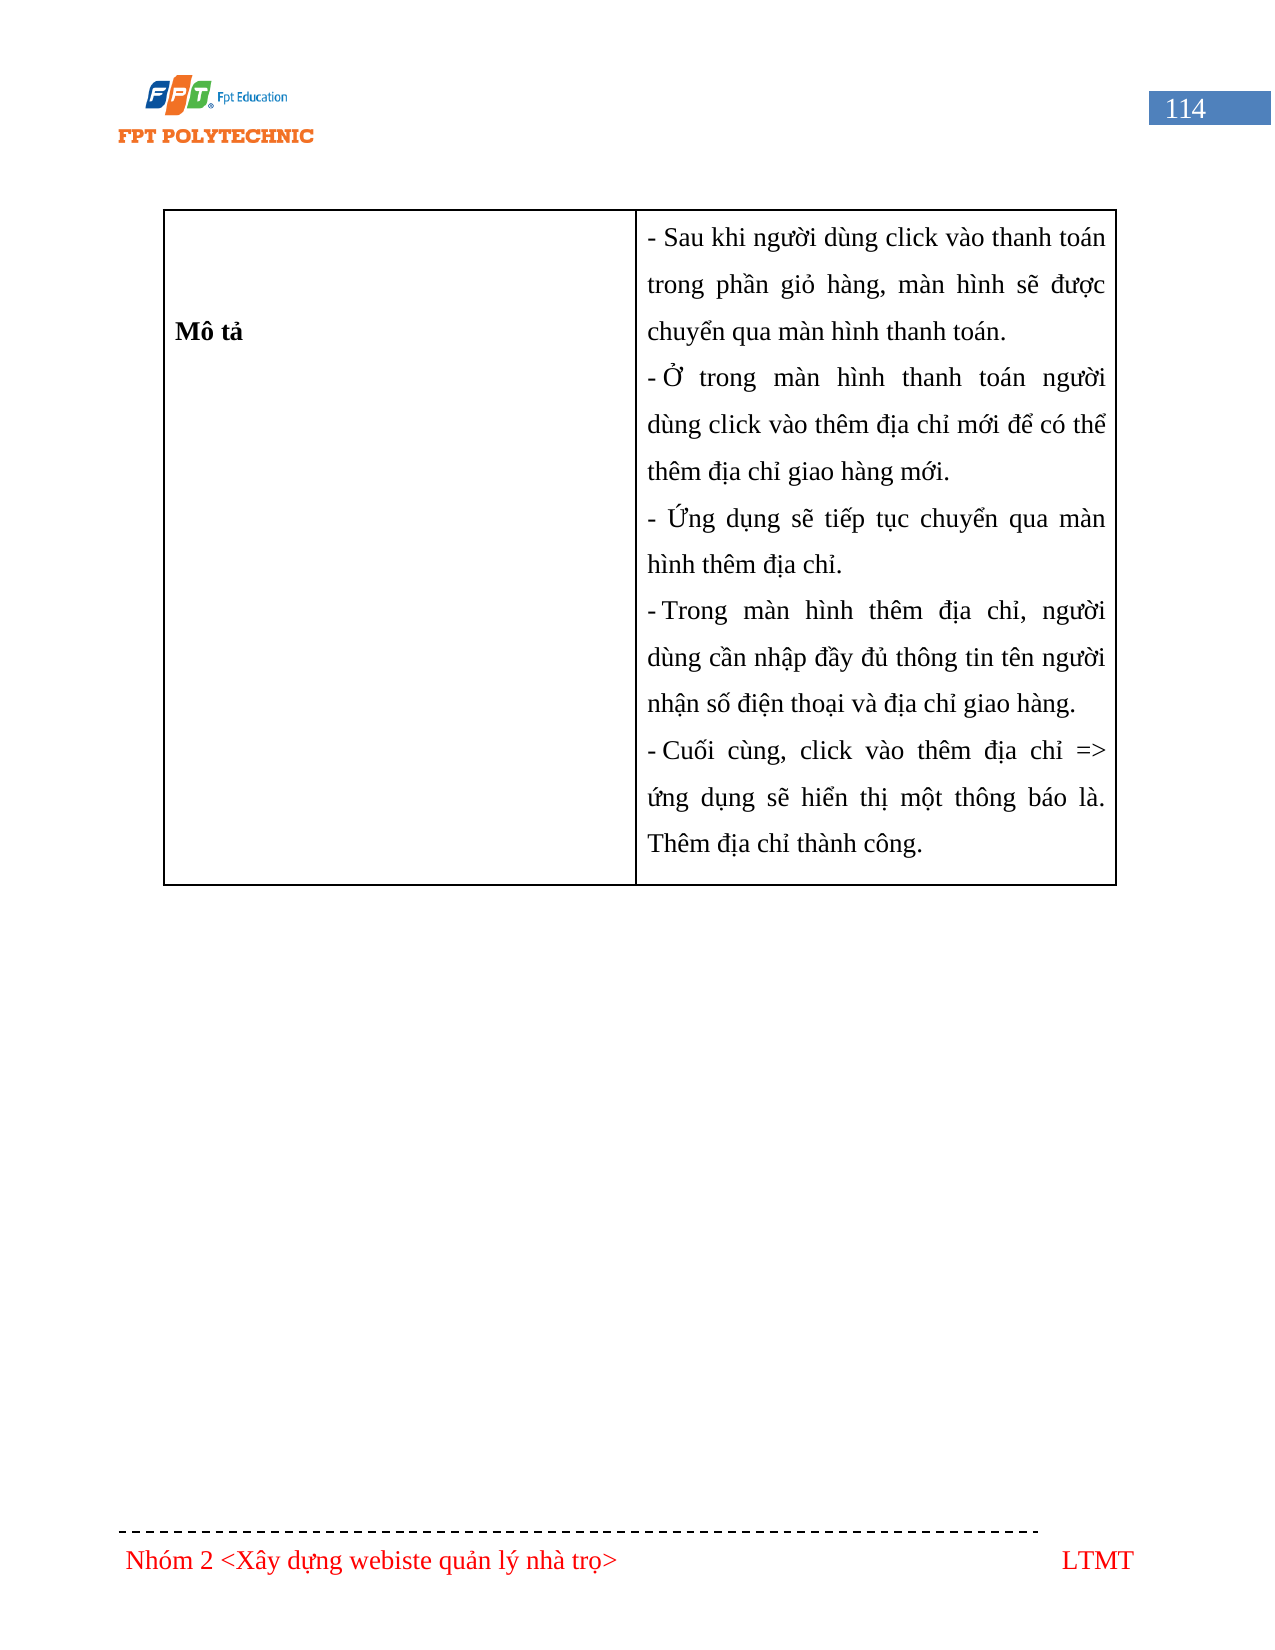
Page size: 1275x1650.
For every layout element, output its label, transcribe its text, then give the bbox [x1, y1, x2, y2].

picture [118, 75, 314, 143]
table_header Sau khi người dùng click vào thanh toán trong phần giỏ hàng, màn hình sẽ được chuyển qua màn hình thanh toán. Ở trong màn hình thanh toán người dùng click vào thêm địa chỉ mới để có thể thêm địa chỉ giao hàng mới. Ứng dụng sẽ tiếp tục chuyển qua màn hình thêm địa chỉ. Trong màn hình thêm địa chỉ, người dùng cần nhập đầy đủ thông tin tên người nhận số điện thoại và địa chỉ giao hàng. Cuối cùng, click vào thêm địa chỉ => ứng dụng sẽ hiển thị một thông báo là. Thêm địa chỉ thành công. [637, 211, 1115, 884]
table_header Mô tả [165, 211, 635, 884]
